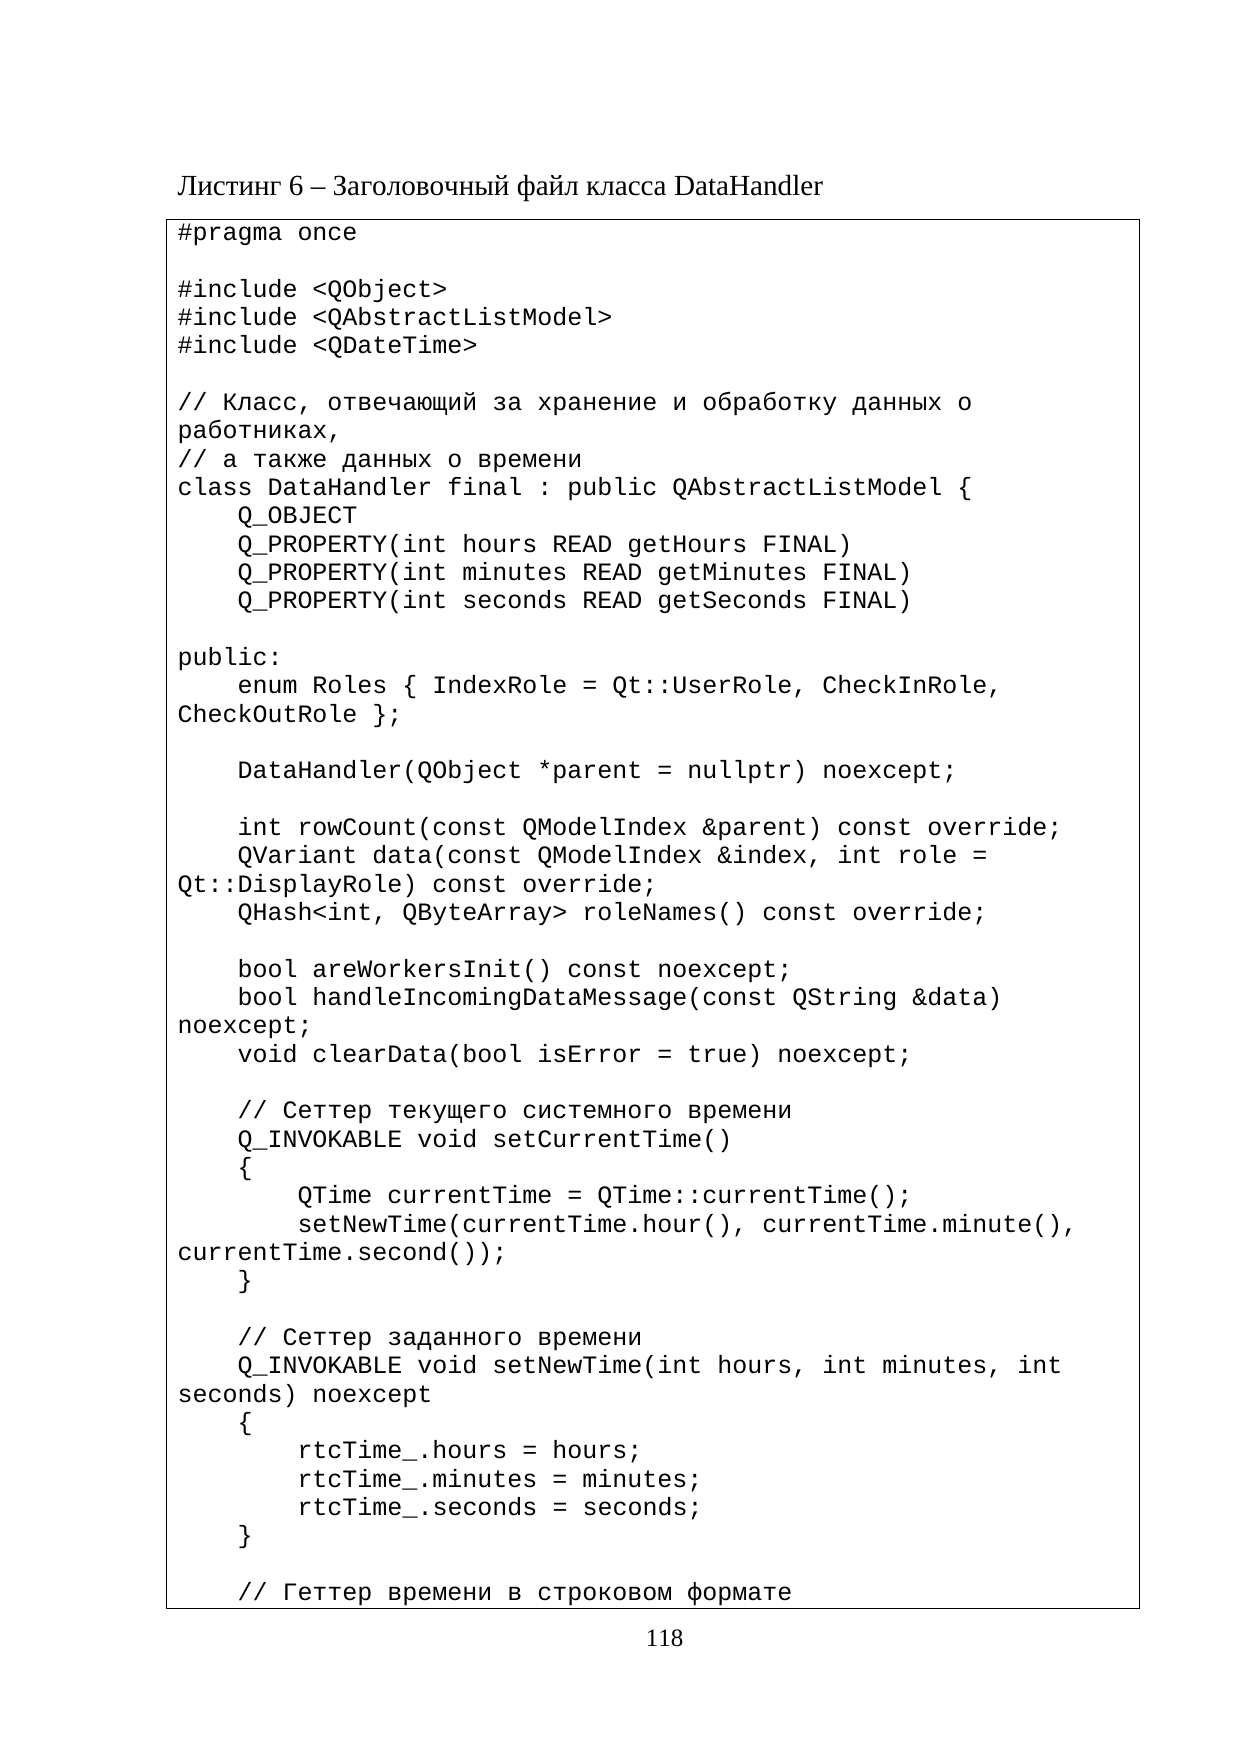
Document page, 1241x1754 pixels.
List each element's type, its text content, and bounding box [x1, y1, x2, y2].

text Листинг 6 – Заголовочный файл класса DataHandler [177, 168, 1152, 202]
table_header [167, 220, 1139, 1608]
